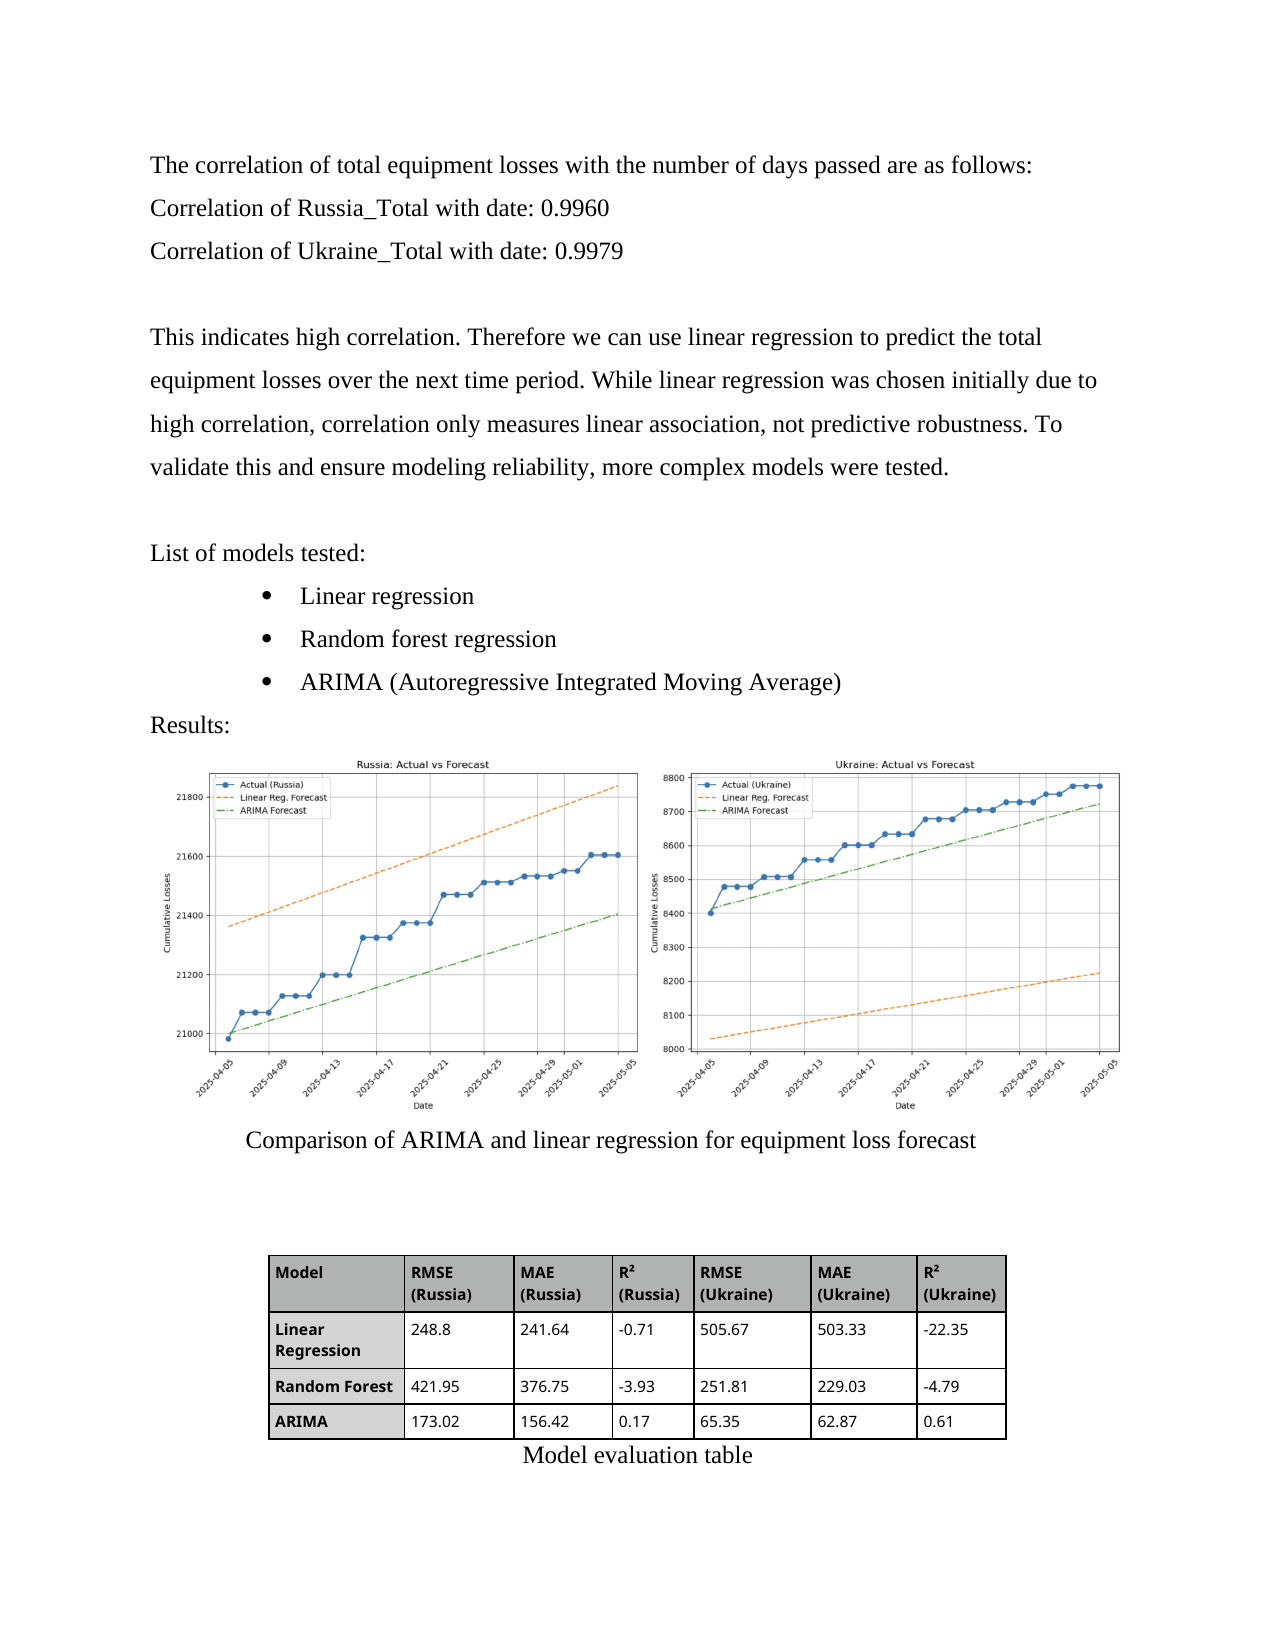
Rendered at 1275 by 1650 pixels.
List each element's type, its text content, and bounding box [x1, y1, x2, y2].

table_cell -3.93 [613, 1369, 693, 1403]
table_header R² (Russia) [613, 1256, 693, 1311]
table_cell 229.03 [812, 1369, 916, 1403]
text Results: [150, 711, 1125, 739]
list ARIMA (Autoregressive Integrated Moving Average) [262, 667, 1125, 696]
table_cell 156.42 [515, 1405, 612, 1438]
table_cell 503.33 [812, 1313, 916, 1368]
table_cell 248.8 [405, 1313, 513, 1368]
table_cell ARIMA [270, 1405, 404, 1438]
table_cell 65.35 [695, 1405, 810, 1438]
table_cell 505.67 [695, 1313, 810, 1368]
table_cell 376.75 [515, 1369, 612, 1403]
table_header R² (Ukraine) [918, 1256, 1005, 1311]
table_cell Linear Regression [270, 1313, 404, 1368]
table_cell -22.35 [918, 1313, 1005, 1368]
table_header RMSE (Ukraine) [695, 1256, 810, 1311]
text Model evaluation table [150, 1440, 1125, 1468]
table_cell 251.81 [695, 1369, 810, 1403]
text Correlation of Russia_Total with date: 0.9960 [150, 193, 1125, 222]
table_cell 62.87 [812, 1405, 916, 1438]
table_cell 421.95 [405, 1369, 513, 1403]
table_cell 0.17 [613, 1405, 693, 1438]
table_cell 0.61 [918, 1405, 1005, 1438]
text This indicates high correlation. Therefore we can use linear regression to predict the total equipment losses over the next time period. While linear regression was chosen initially due to high correlation, correlation only measures linear association, not predictive robustness. To validate this and ensure modeling reliability, more complex models were tested. [150, 322, 1125, 481]
text Comparison of ARIMA and linear regression for equipment loss forecast [150, 1125, 1125, 1154]
list Linear regression [262, 581, 1125, 610]
text Correlation of Ukraine_Total with date: 0.9979 [150, 236, 1125, 265]
text The correlation of total equipment losses with the number of days passed are as follows: [150, 150, 1125, 179]
table_cell 241.64 [515, 1313, 612, 1368]
table_cell -0.71 [613, 1313, 693, 1368]
picture [150, 753, 1125, 1114]
table_header MAE (Ukraine) [812, 1256, 916, 1311]
table_cell -4.79 [918, 1369, 1005, 1403]
table_header RMSE (Russia) [405, 1256, 513, 1311]
table_cell Random Forest [270, 1369, 404, 1403]
list Random forest regression [262, 624, 1125, 653]
text List of models tested: [150, 538, 1125, 567]
table_header Model [270, 1256, 404, 1311]
table_cell 173.02 [405, 1405, 513, 1438]
table_header MAE (Russia) [515, 1256, 612, 1311]
